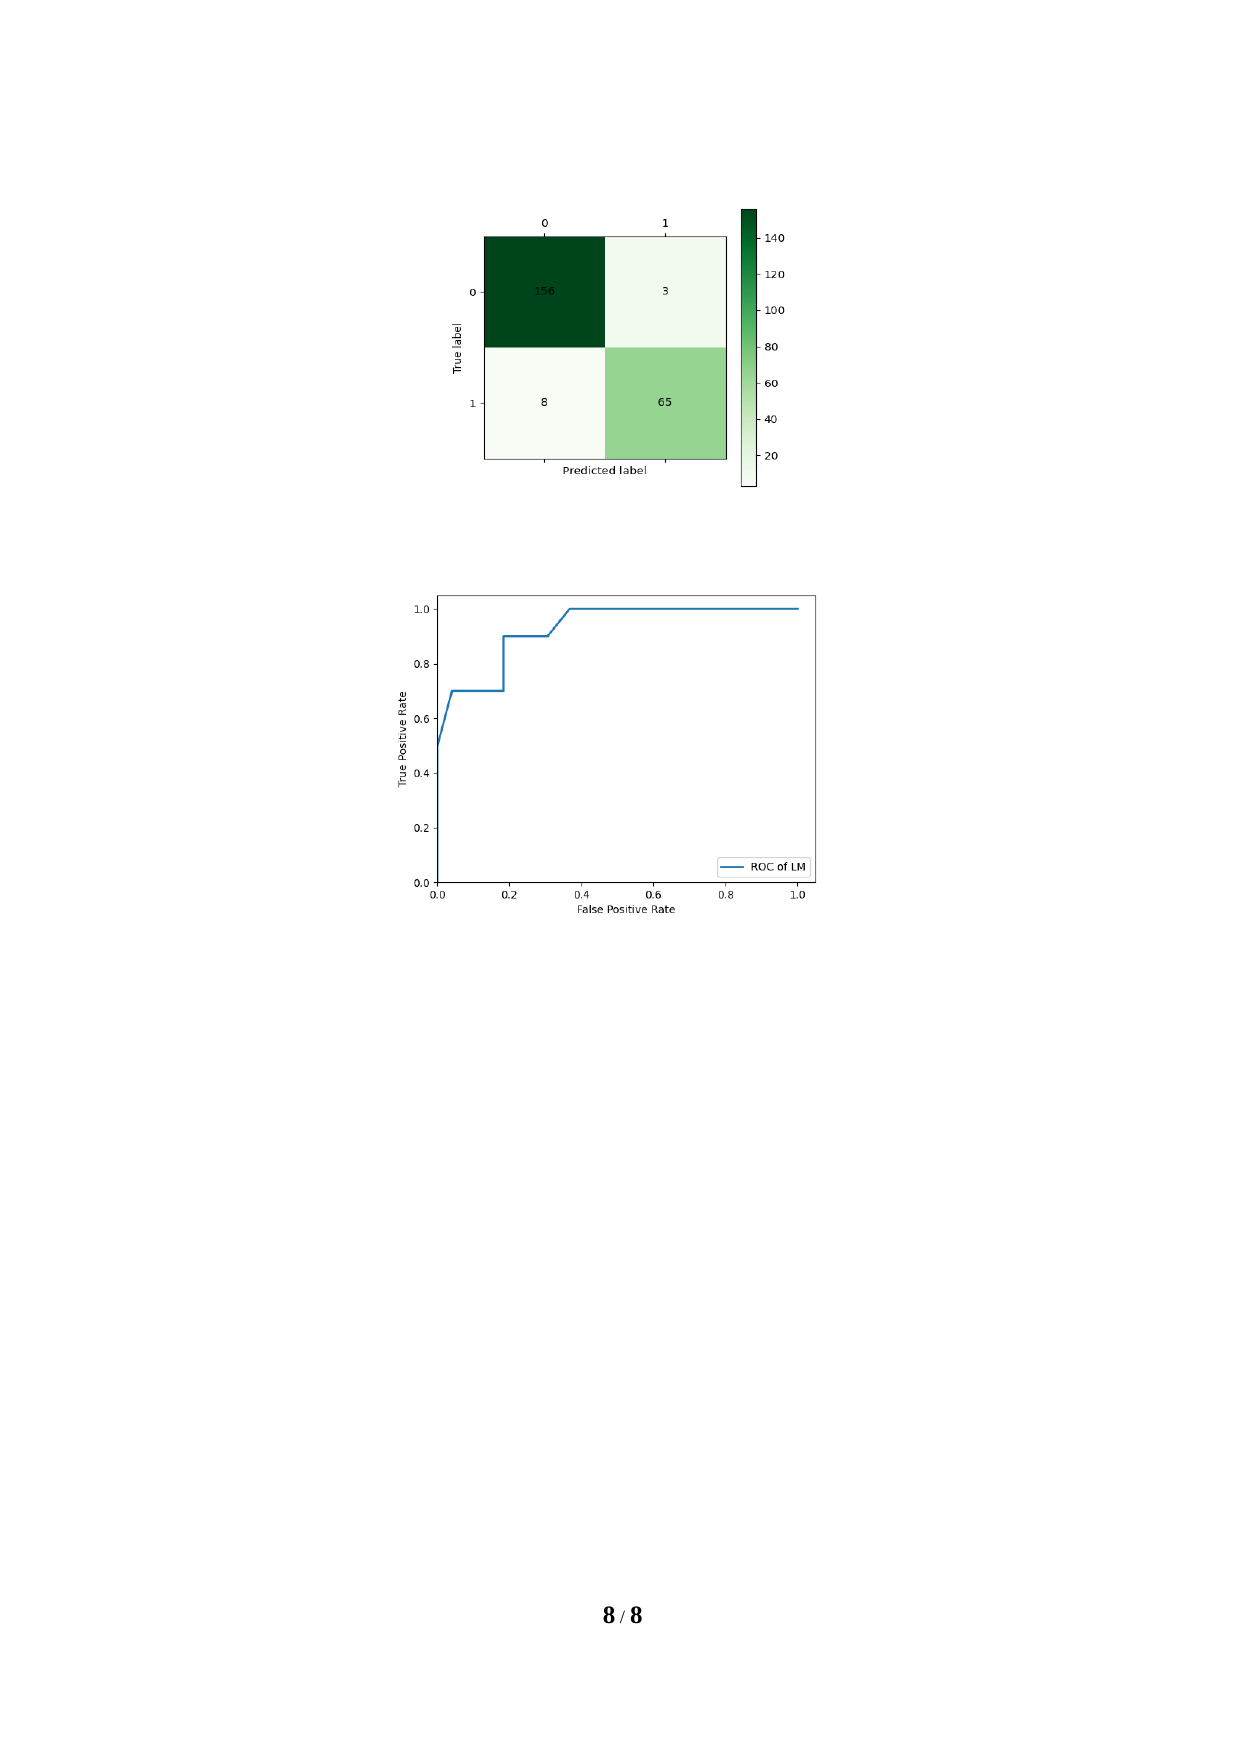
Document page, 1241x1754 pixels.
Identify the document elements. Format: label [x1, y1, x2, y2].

picture [425, 160, 815, 518]
picture [376, 550, 864, 923]
